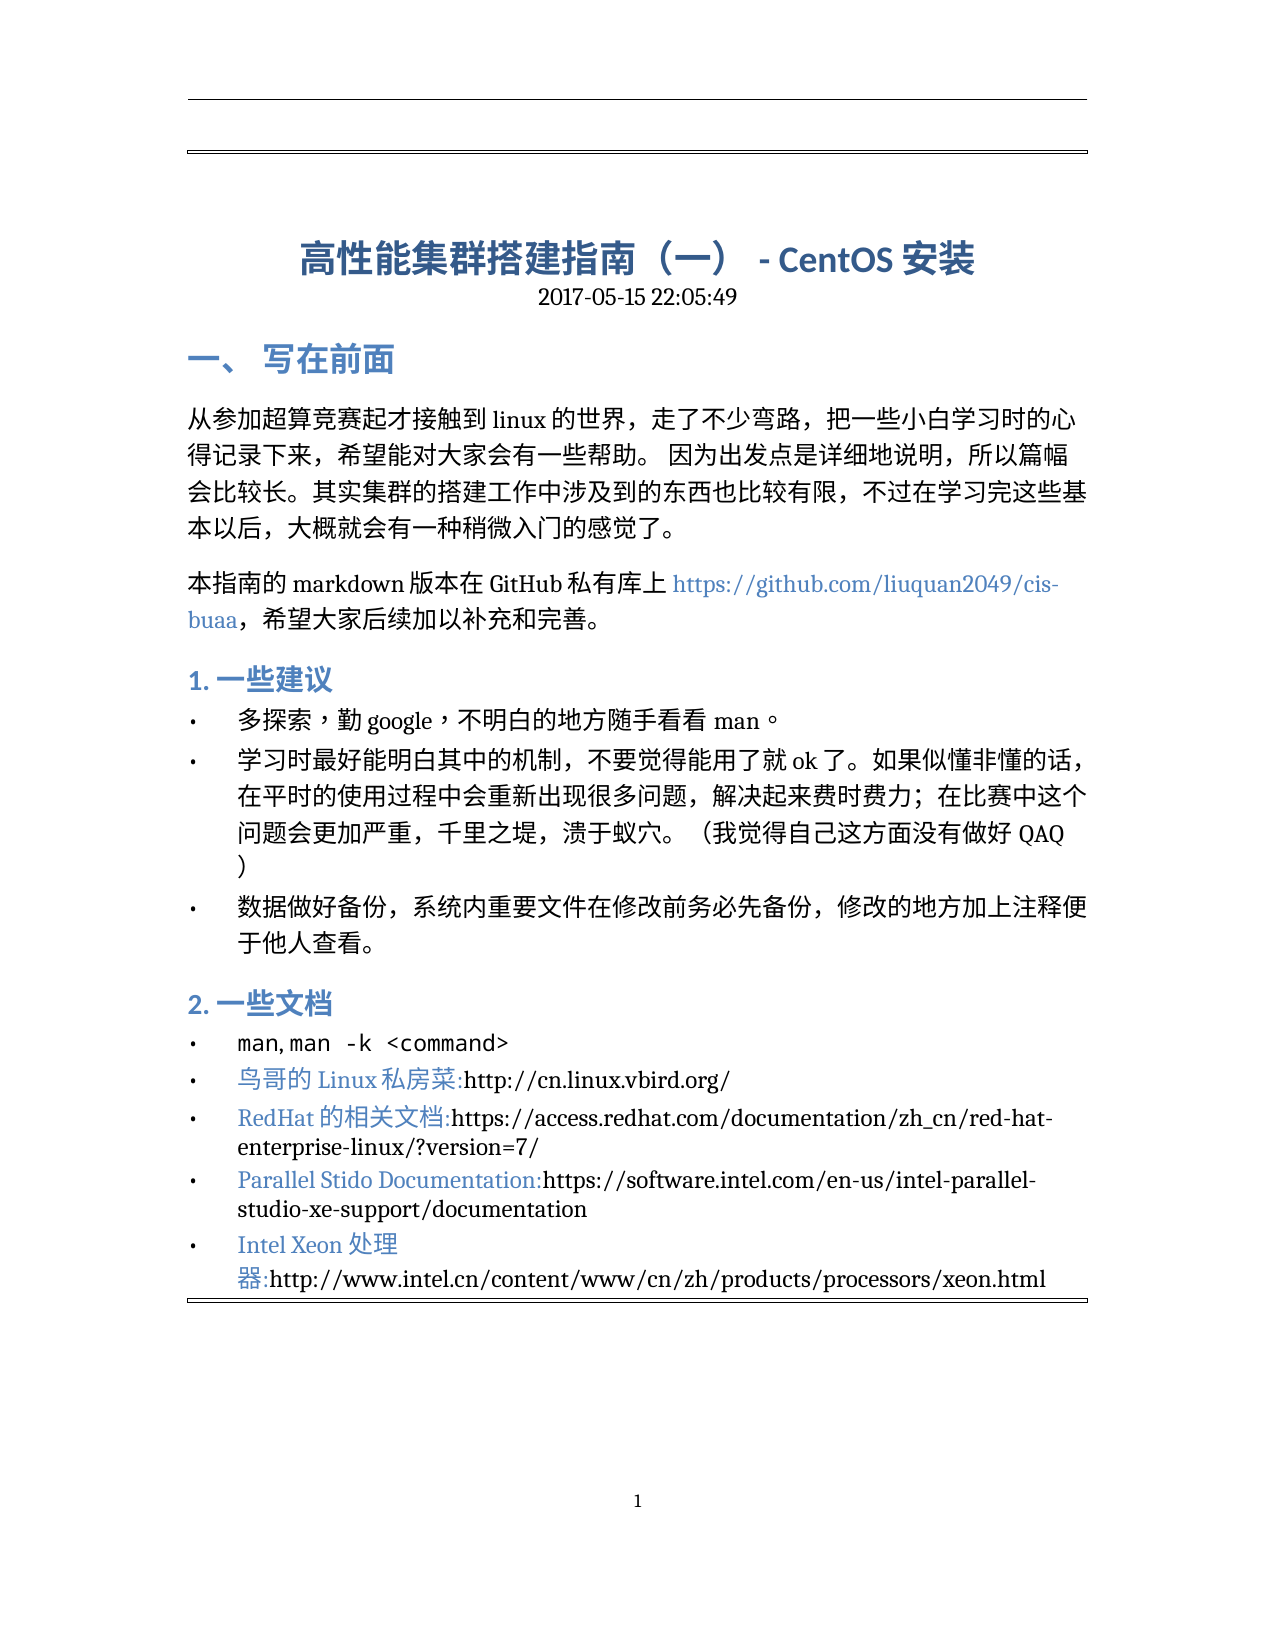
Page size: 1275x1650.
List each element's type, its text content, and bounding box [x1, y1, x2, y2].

list 数据做好备份，系统内重要文件在修改前务必先备份，修改的地方加上注释便于他人查看。 [187, 887, 1087, 959]
list 多探索，勤google，不明白的地方随手看看 man。 [187, 703, 1087, 737]
subtitle 写在前面 [187, 333, 1087, 381]
list Intel Xeon 处理器:http://www.intel.cn/content/www/cn/zh/products/processors/xeon.html [187, 1227, 1087, 1295]
text 本指南的markdown版本在GitHub私有库上https://github.com/liuquan2049/cis-buaa，希望大家后续加以补充和完善。 [187, 563, 1087, 636]
list RedHat的相关文档:https://access.redhat.com/documentation/zh_cn/red-hat-enterprise-linux/?version=7/ [187, 1099, 1087, 1162]
list 学习时最好能明白其中的机制，不要觉得能用了就ok了。如果似懂非懂的话，在平时的使用过程中会重新出现很多问题，解决起来费时费力；在比赛中这个问题会更加严重，千里之堤，溃于蚁穴。（我觉得自己这方面没有做好 QAQ ） [187, 741, 1087, 883]
subtitle 1. 一些建议 [187, 657, 1087, 699]
subtitle 2. 一些文档 [187, 980, 1087, 1023]
text 从参加超算竞赛起才接触到linux的世界，走了不少弯路，把一些小白学习时的心得记录下来，希望能对大家会有一些帮助。 因为出发点是详细地说明，所以篇幅会比较长。其实集群的搭建工作中涉及到的东西也比较有限，不过在学习完这些基本以后，大概就会有一种稍微入门的感觉了。 [187, 399, 1087, 544]
text 2017-05-15 22:05:49 [187, 283, 1087, 312]
list 鸟哥的Linux私房菜:http://cn.linux.vbird.org/ [187, 1061, 1087, 1096]
list Parallel Stido Documentation:https://software.intel.com/en-us/intel-parallel-studio-xe-support/documentation [187, 1166, 1087, 1223]
list man, man -k <command> [187, 1026, 1087, 1058]
subtitle 高性能集群搭建指南（一） - CentOS安装 [187, 229, 1087, 283]
